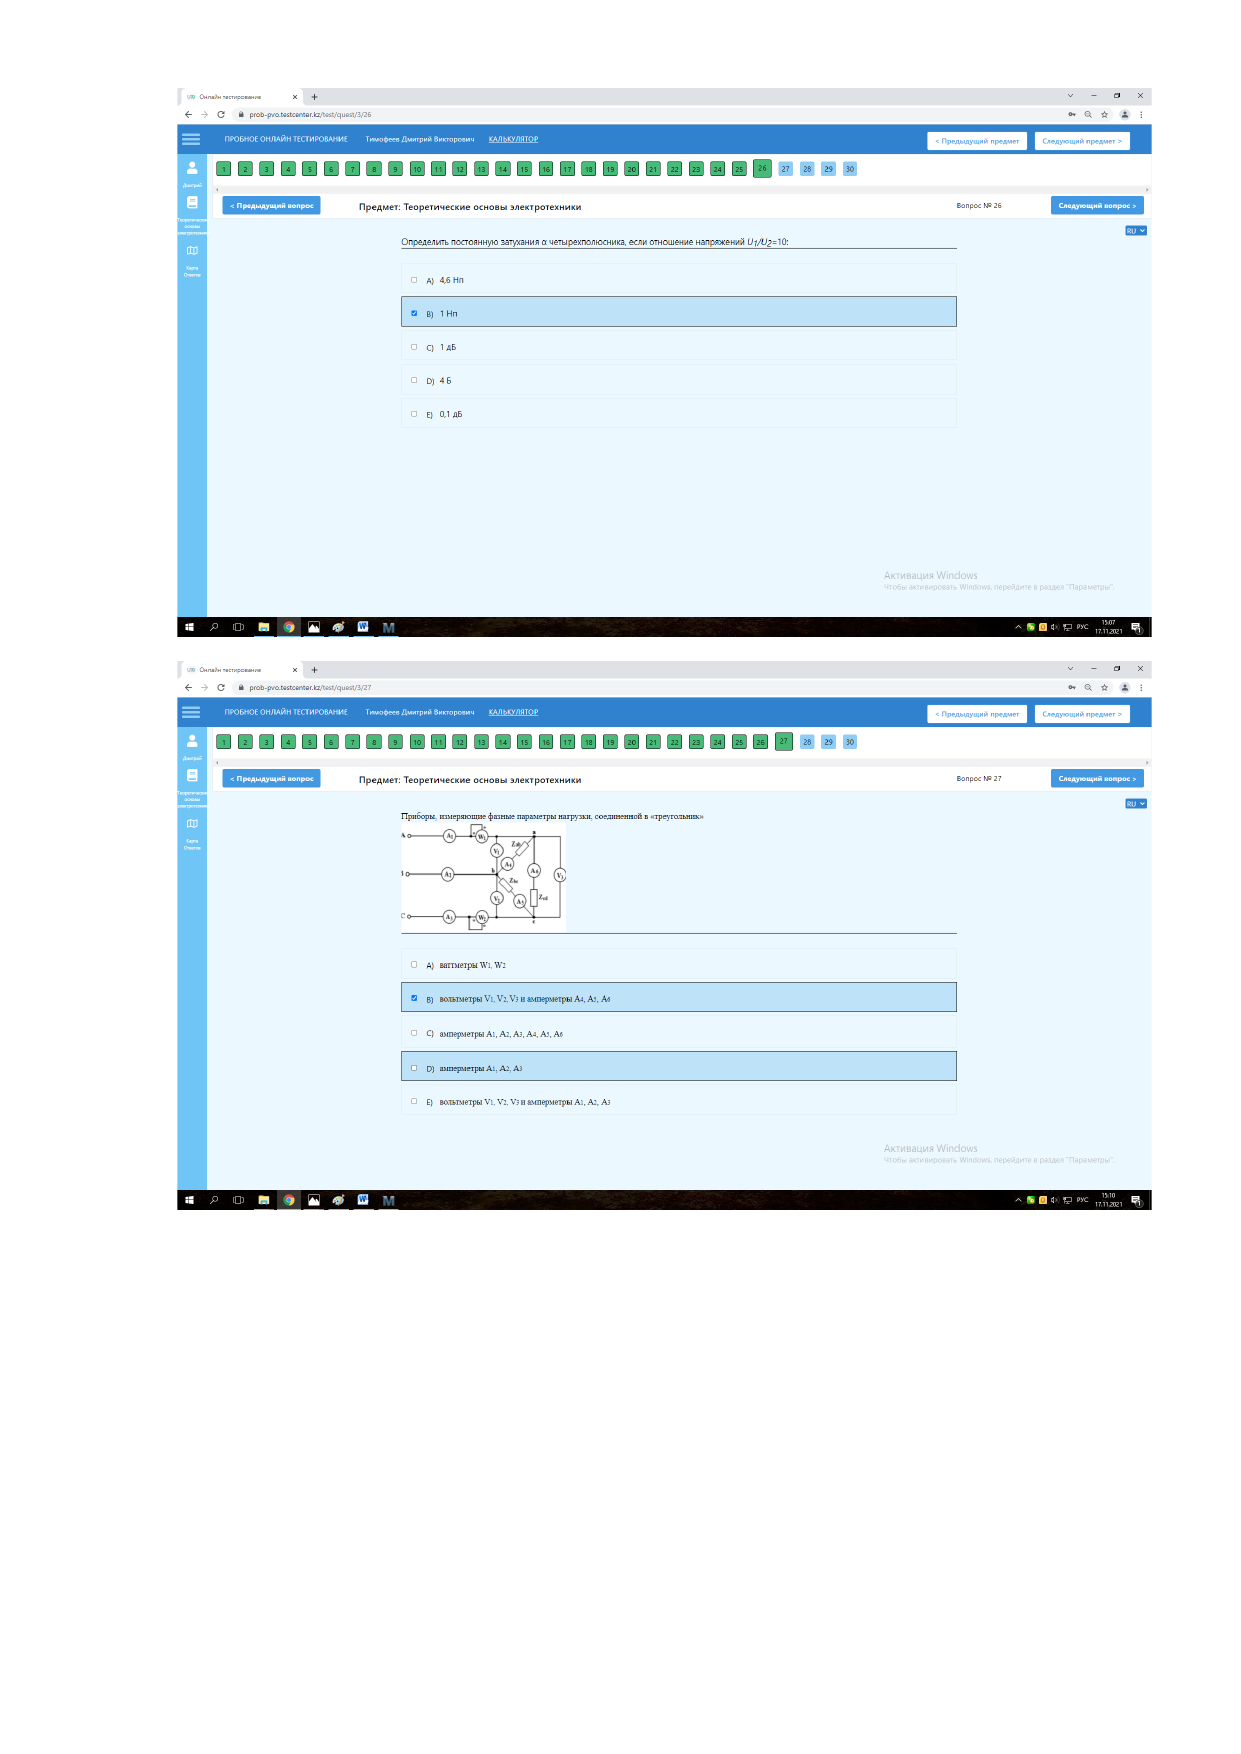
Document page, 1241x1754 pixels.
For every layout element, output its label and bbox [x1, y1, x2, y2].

picture [177, 88, 1152, 637]
picture [177, 661, 1152, 1210]
